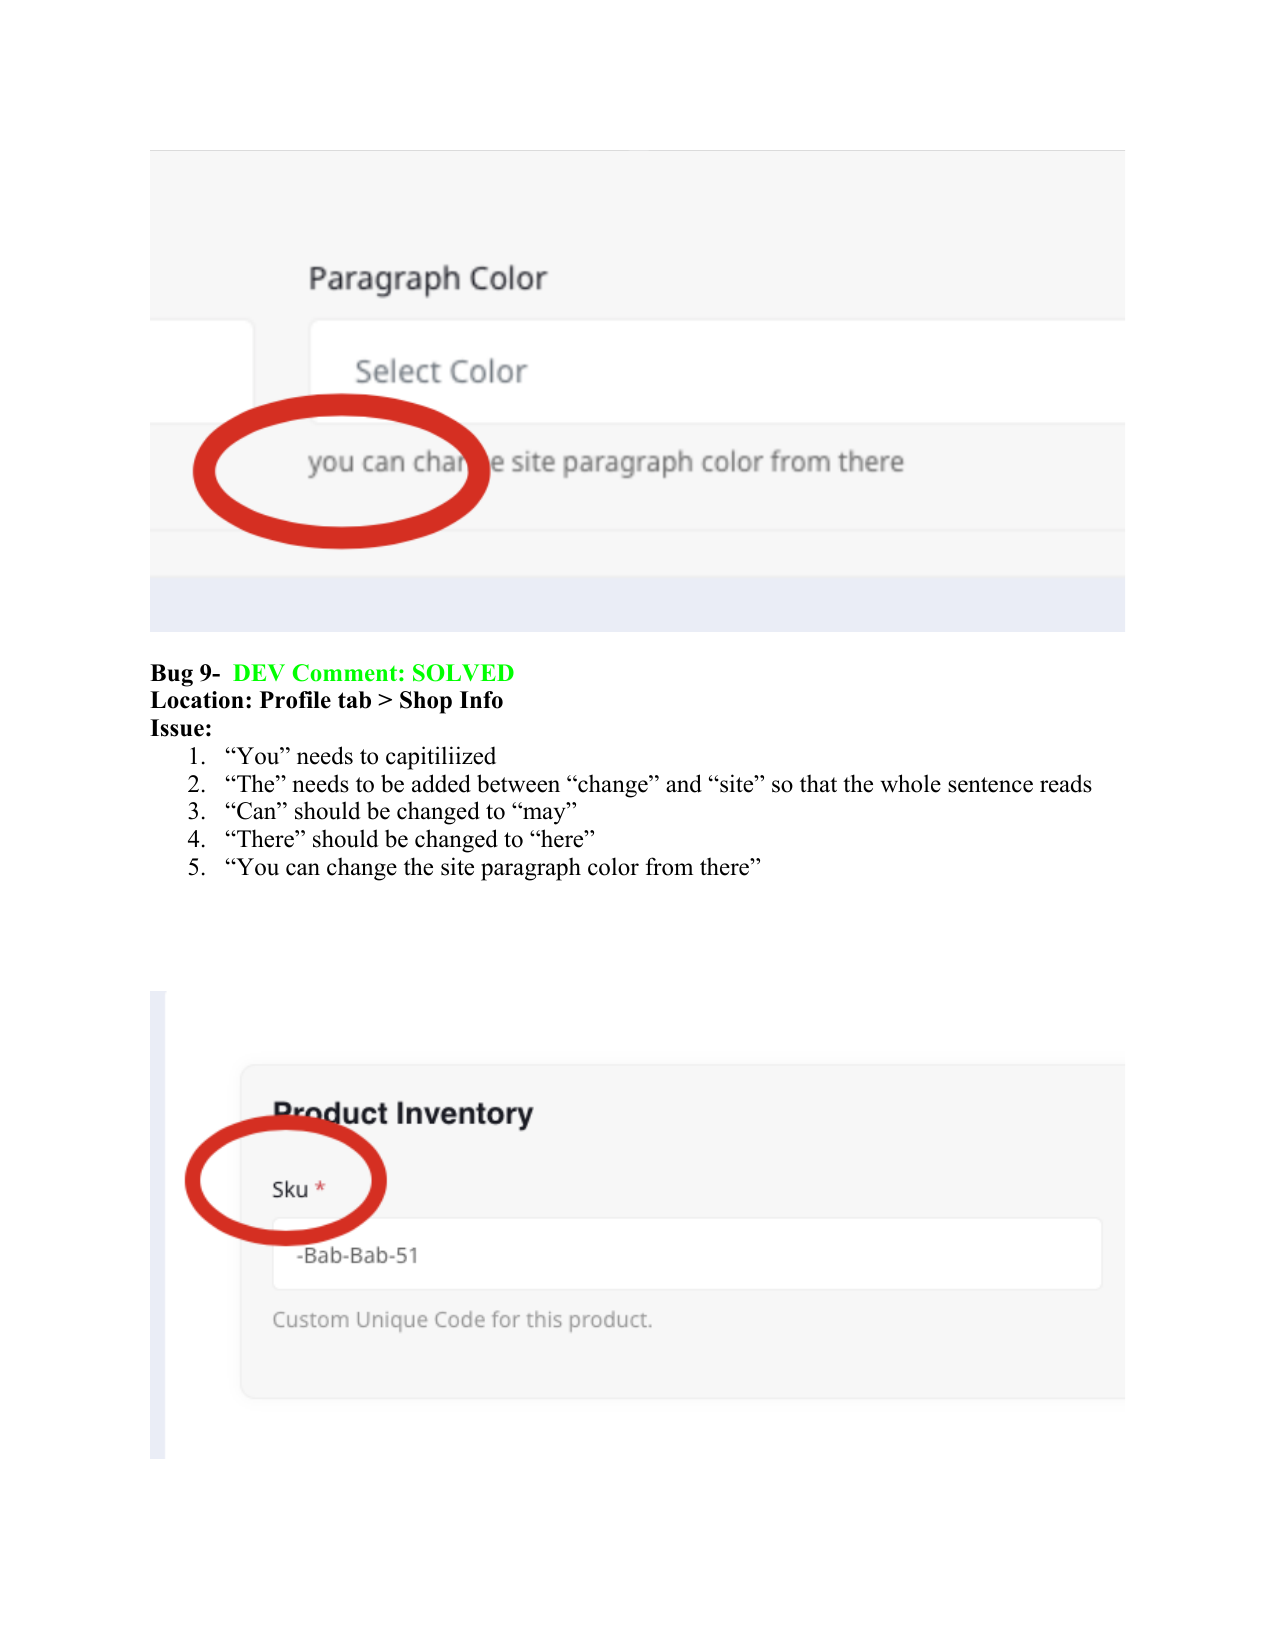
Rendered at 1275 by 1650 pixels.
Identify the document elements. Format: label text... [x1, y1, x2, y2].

text Bug 9- DEV Comment: SOLVED [150, 659, 1125, 687]
picture [150, 991, 1125, 1459]
list “You” needs to capitiliized [187, 742, 1125, 770]
list “The” needs to be added between “change” and “site” so that the whole sentence reads [187, 770, 1125, 797]
text Issue: [150, 714, 1125, 742]
text Location: Profile tab > Shop Info [150, 687, 1125, 714]
list “Can” should be changed to “may” [187, 797, 1125, 825]
list “There” should be changed to “here” [187, 825, 1125, 853]
list “You can change the site paragraph color from there” [187, 853, 1125, 881]
picture [150, 150, 1125, 632]
